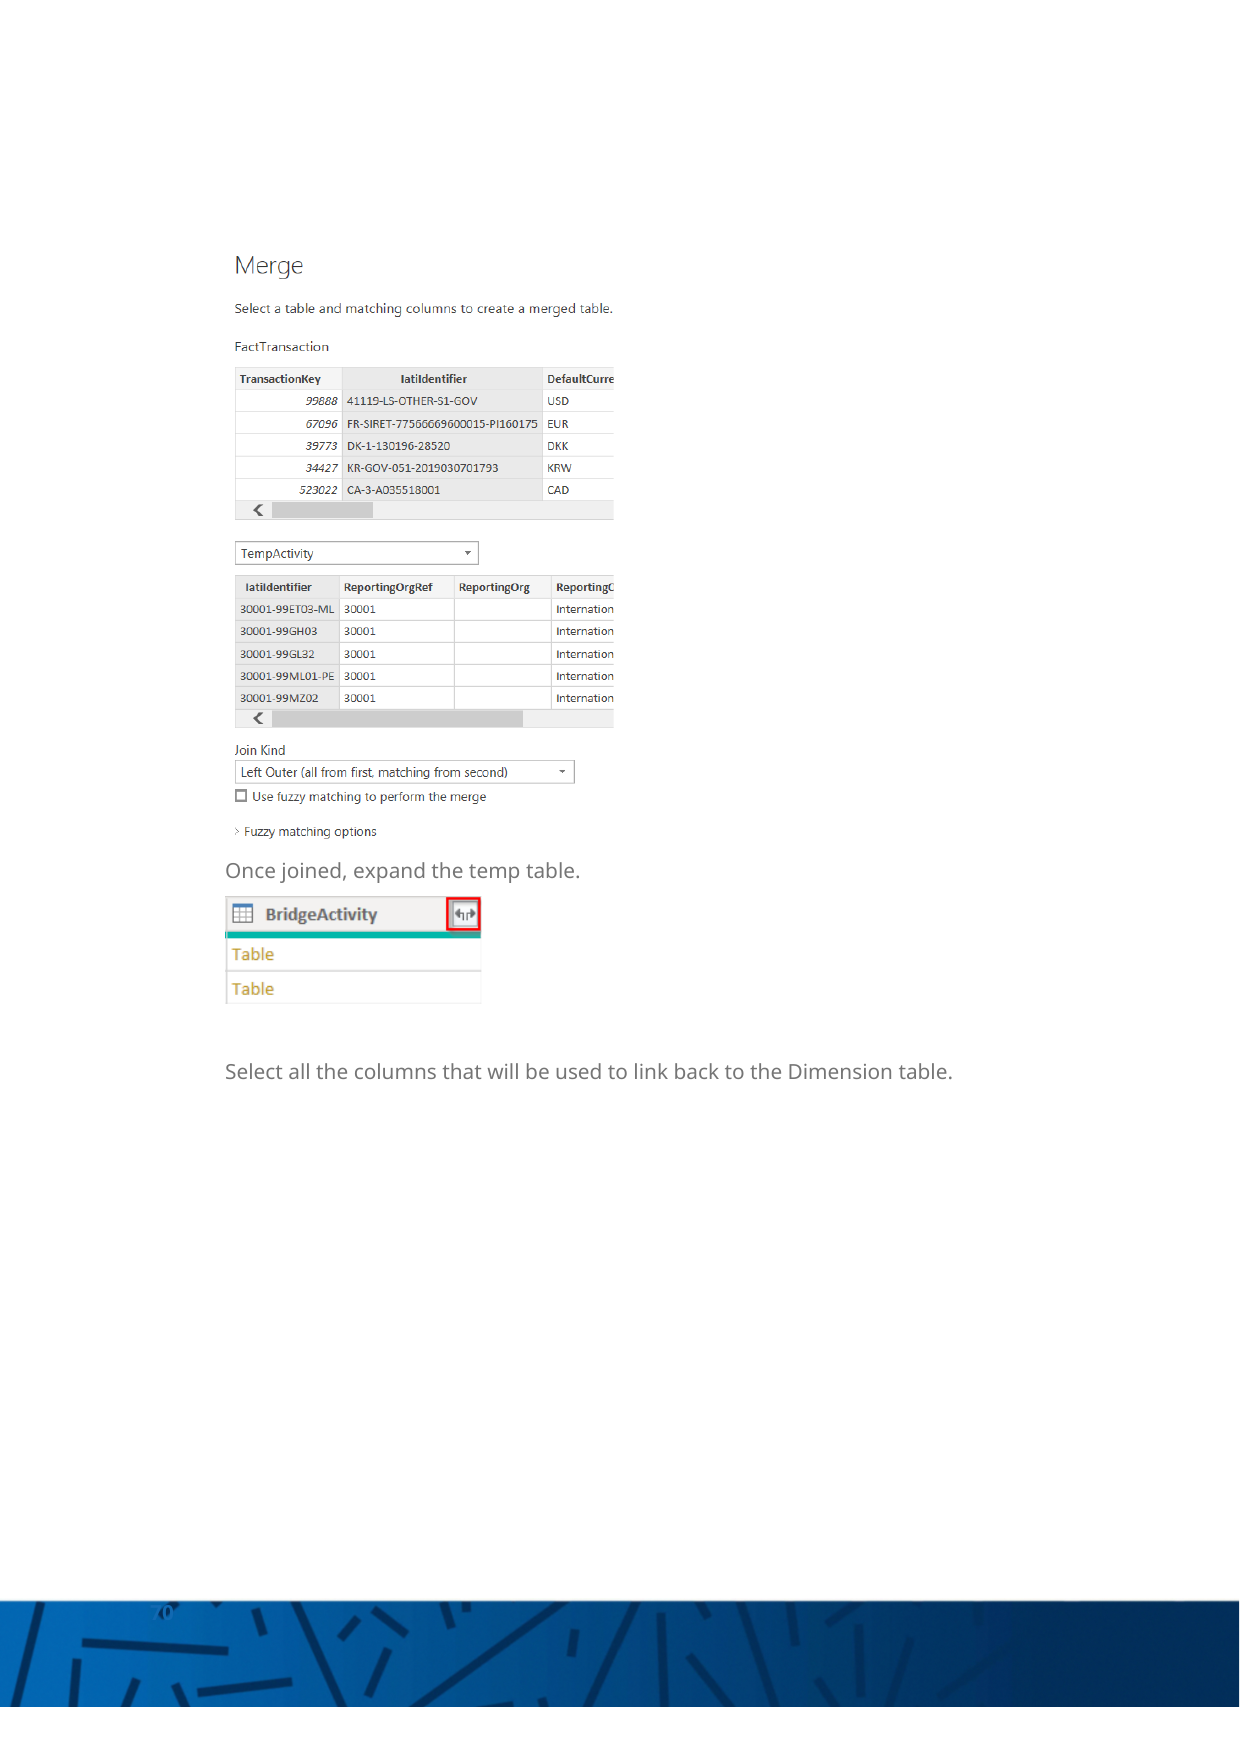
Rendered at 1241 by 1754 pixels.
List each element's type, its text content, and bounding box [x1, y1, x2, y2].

text Select all the columns that will be used to link back to the Dimension table. [225, 1057, 1155, 1086]
picture [225, 252, 614, 844]
picture [225, 896, 482, 1004]
text Once joined, expand the temp table. [225, 856, 1155, 884]
picture [0, 1598, 1240, 1707]
